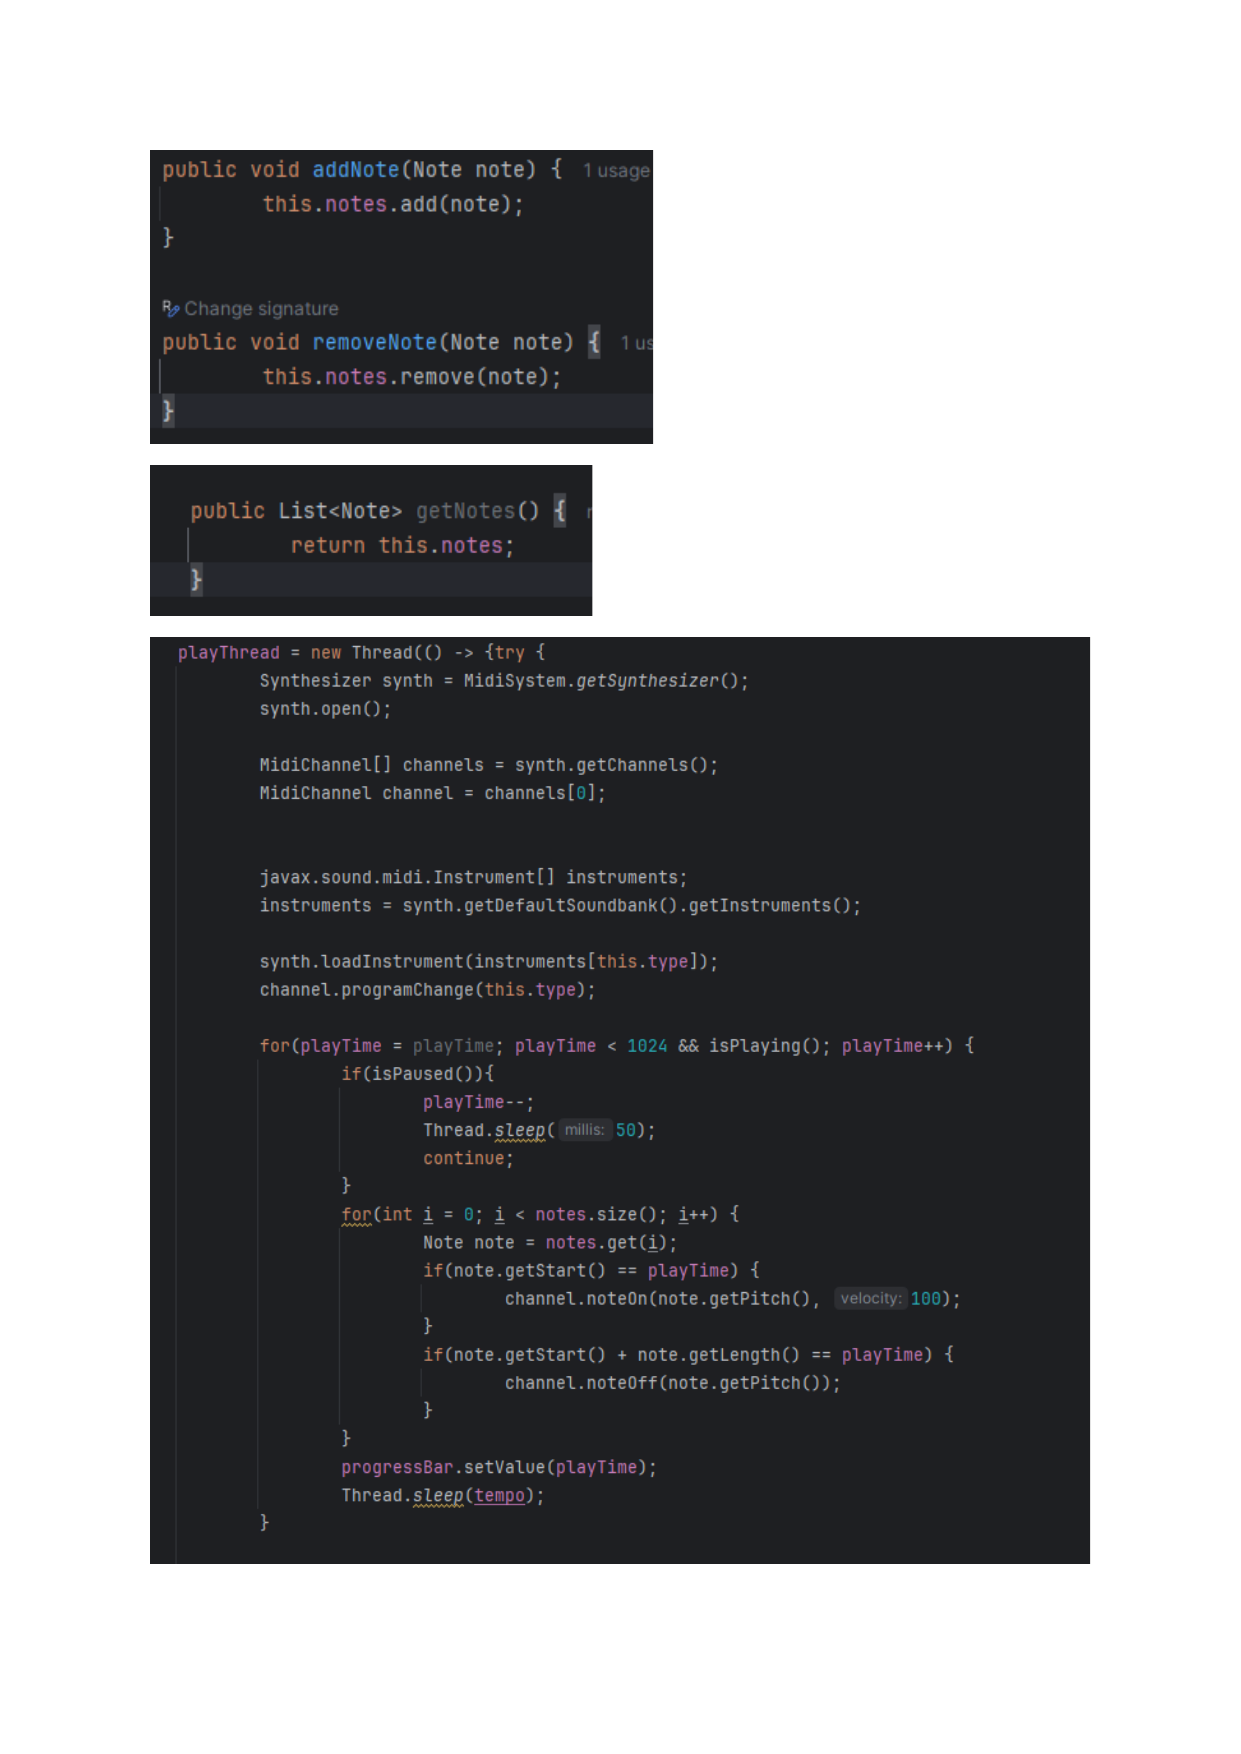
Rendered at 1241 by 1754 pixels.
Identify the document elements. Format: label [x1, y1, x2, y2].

picture [150, 150, 654, 444]
picture [150, 465, 593, 616]
picture [150, 637, 1091, 1564]
